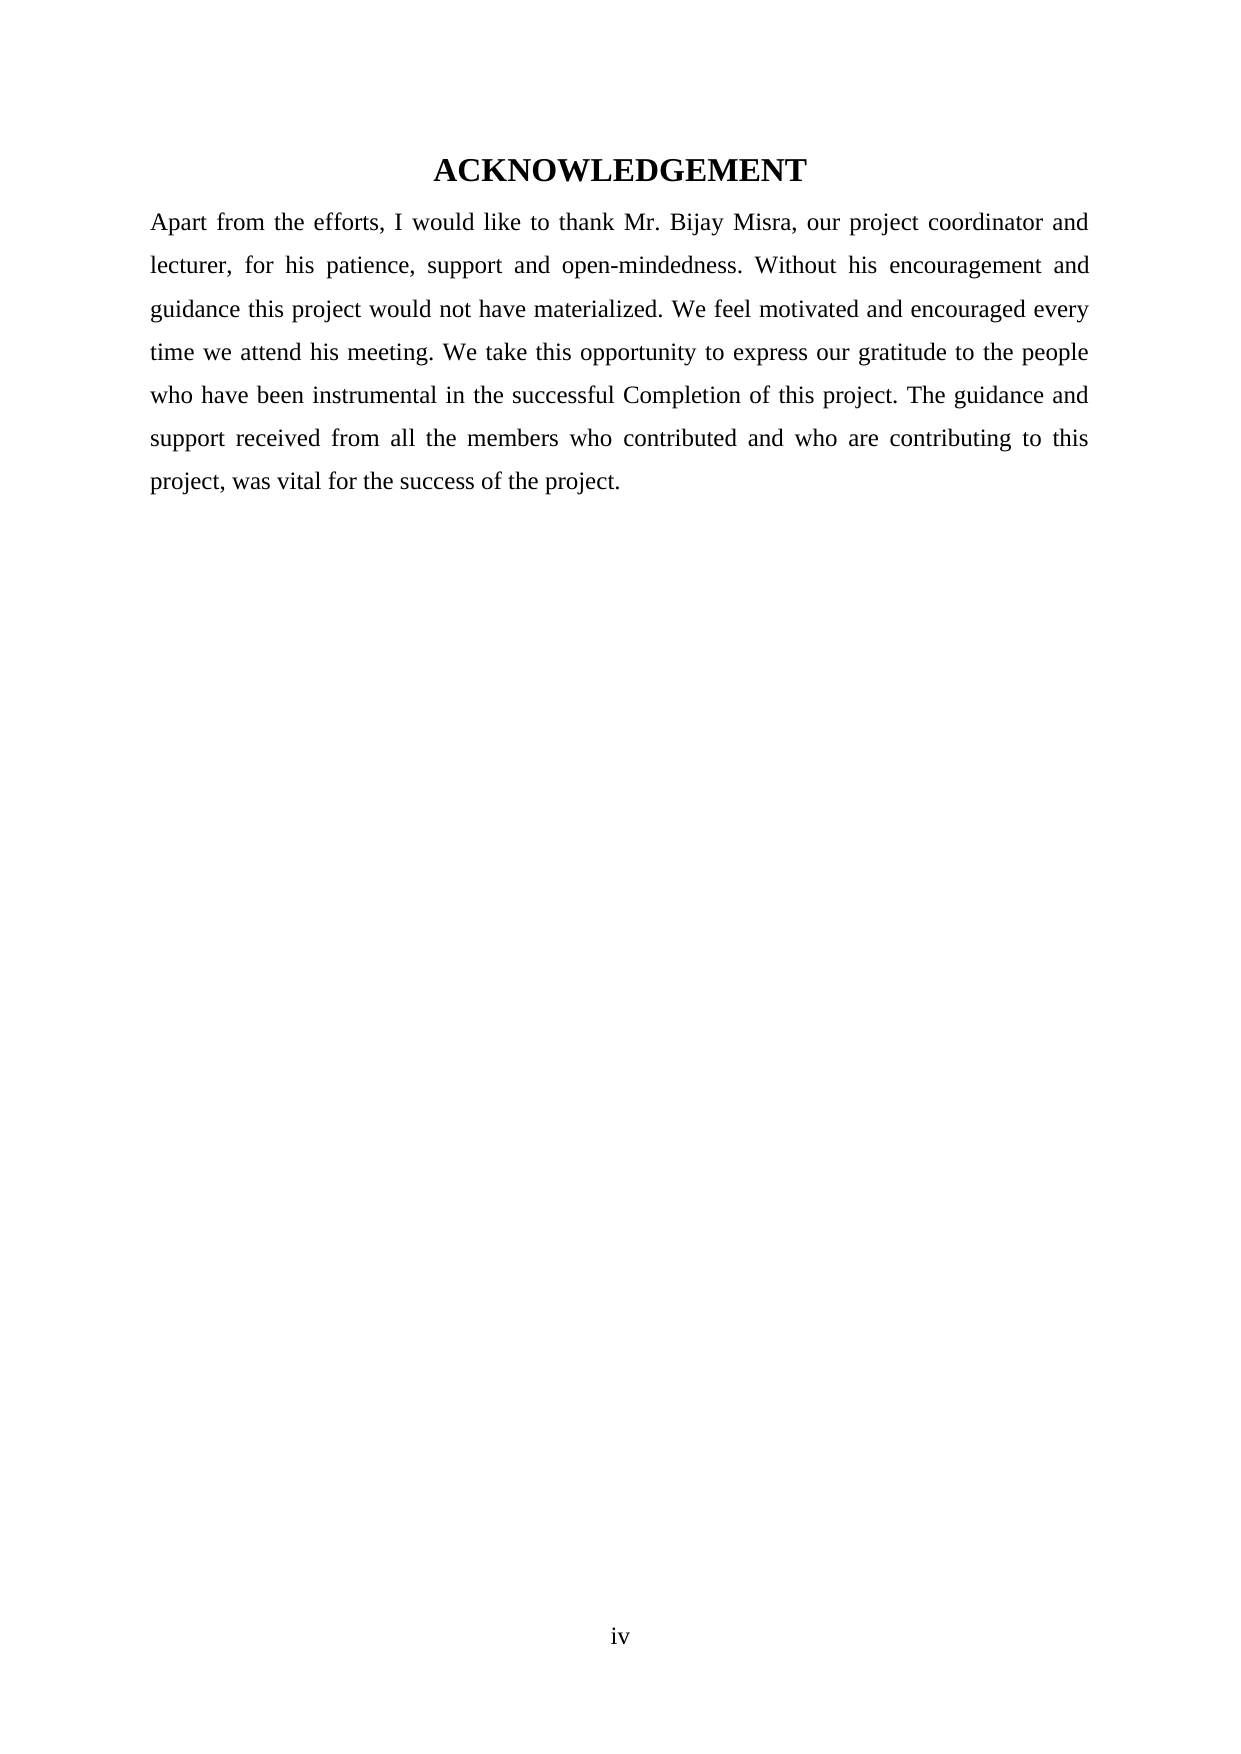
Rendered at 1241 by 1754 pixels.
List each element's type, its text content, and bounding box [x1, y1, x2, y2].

text Apart from the efforts, I would like to thank Mr. Bijay Misra, our project coordinator and lecturer, for his patience, support and open-mindedness. Without his encouragement and guidance this project would not have materialized. We feel motivated and encouraged every time we attend his meeting. We take this opportunity to express our gratitude to the people who have been instrumental in the successful Completion of this project. The guidance and support received from all the members who contributed and who are contributing to this project, was vital for the success of the project. [150, 207, 1090, 495]
text ACKNOWLEDGEMENT [150, 150, 1090, 188]
